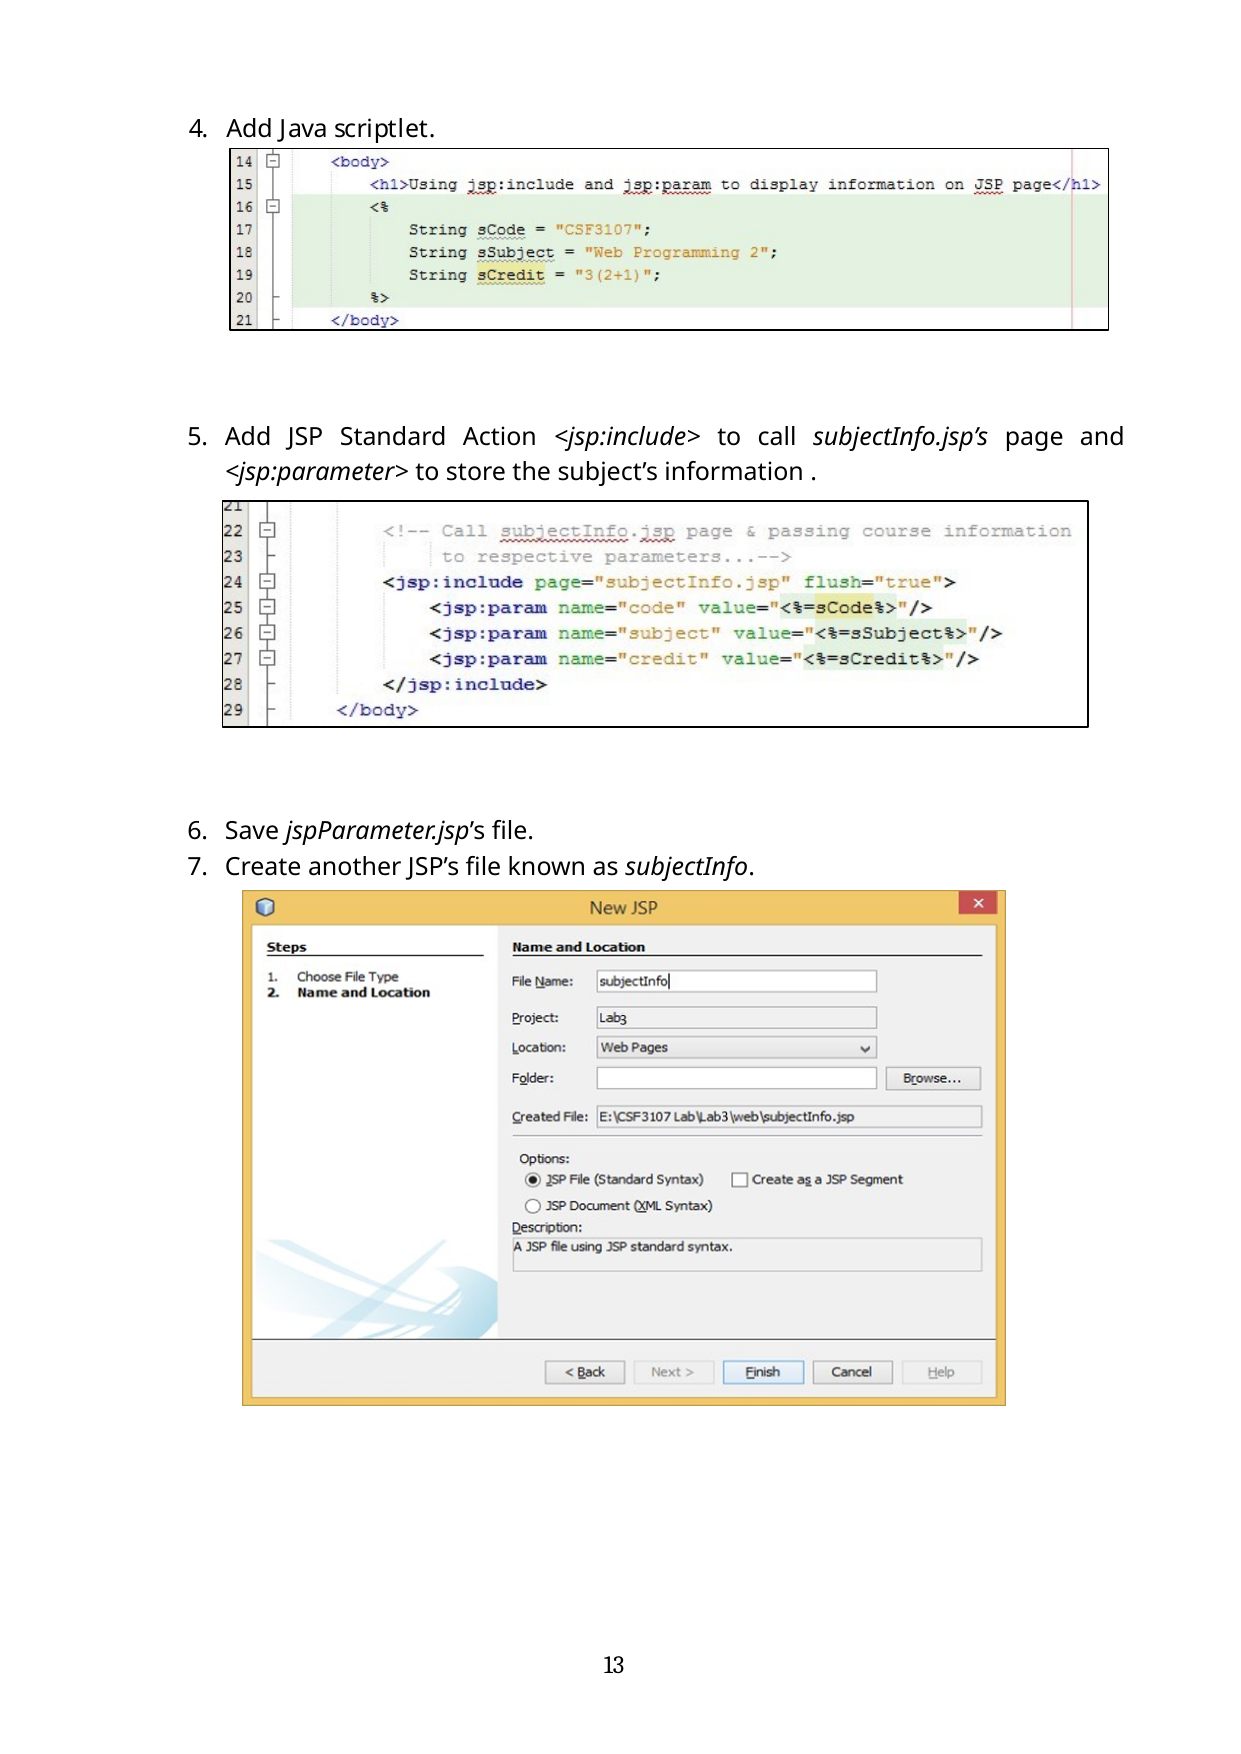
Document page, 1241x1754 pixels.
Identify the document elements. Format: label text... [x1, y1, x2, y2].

list Add JSP Standard Action <jsp:include> to call subjectInfo.jsp’s page and <jsp:parameter> to store the subject’s information . [187, 418, 1125, 487]
picture [231, 149, 1108, 329]
list Create another JSP’s file known as subjectInfo. [187, 849, 1125, 883]
picture [223, 502, 1087, 726]
picture [234, 885, 1013, 1413]
list Save jspParameter.jsp’s file. [187, 813, 1125, 846]
